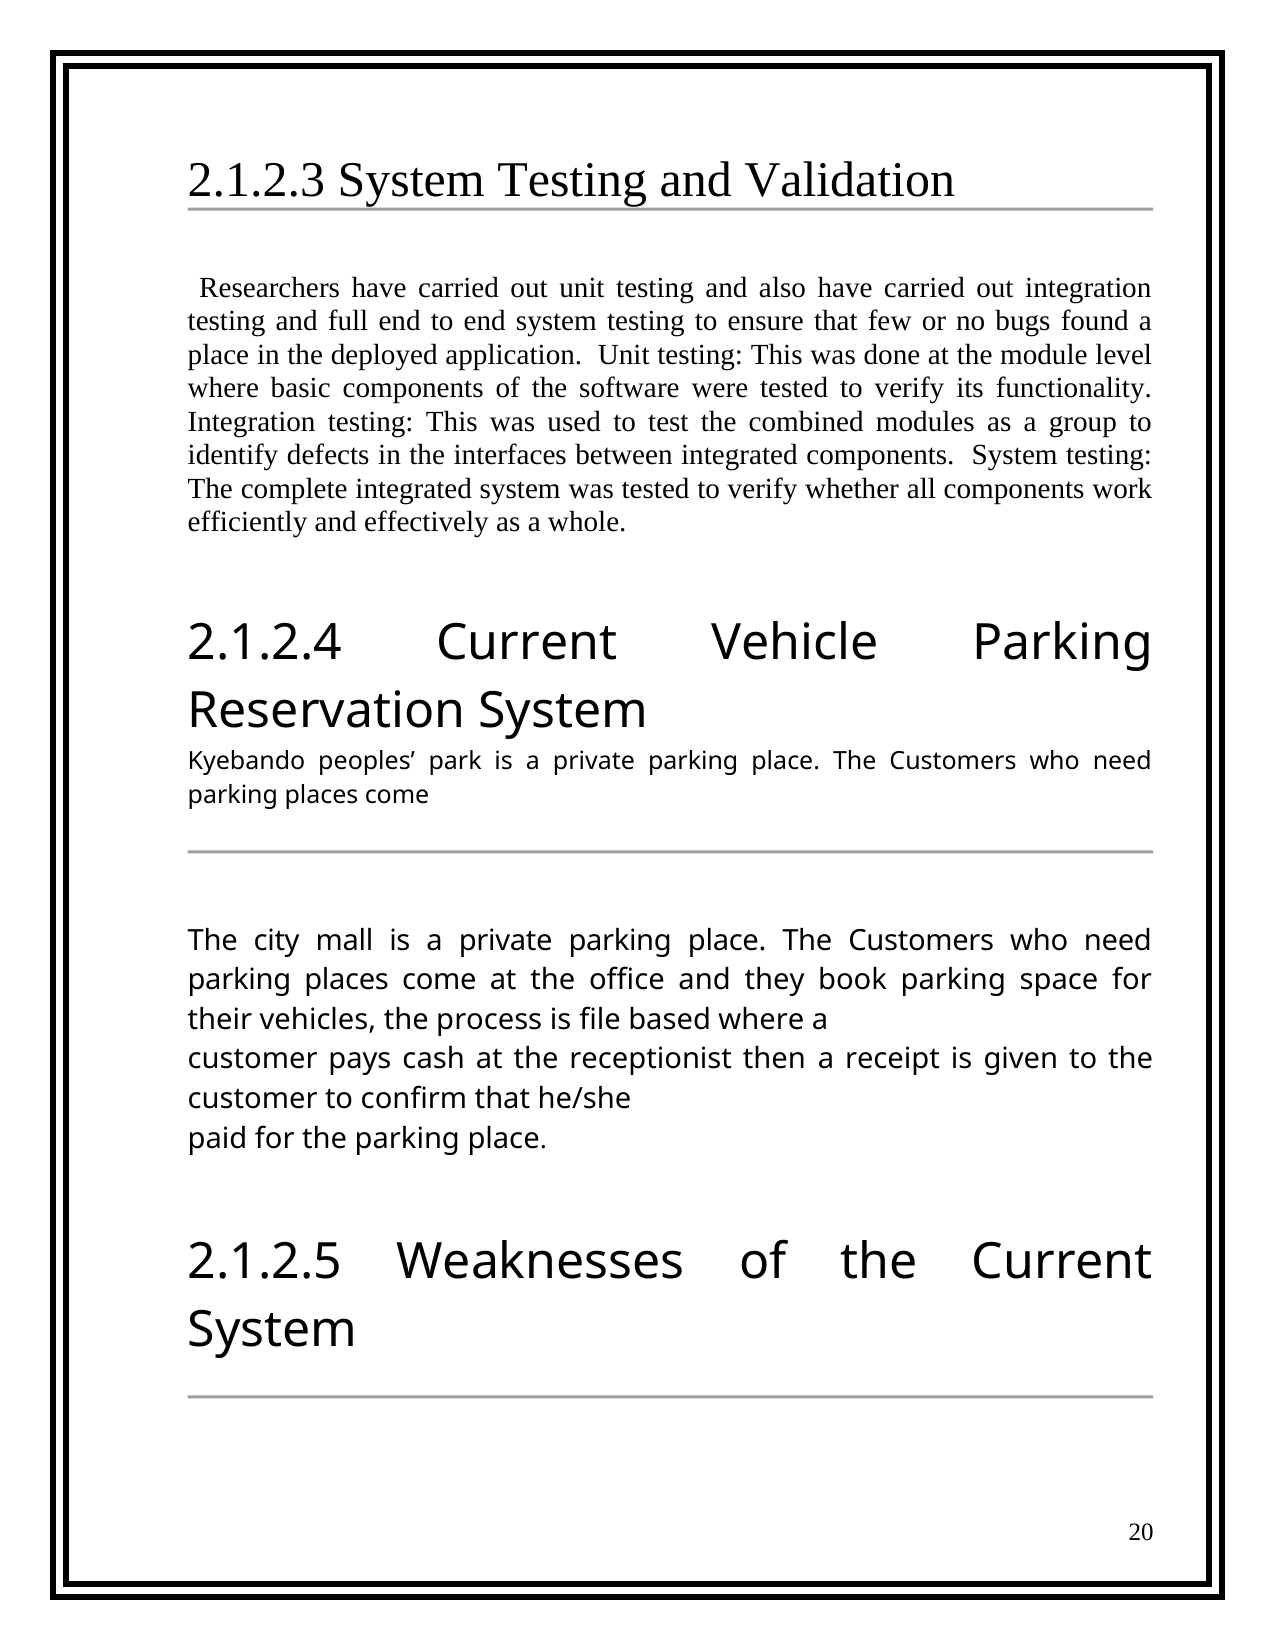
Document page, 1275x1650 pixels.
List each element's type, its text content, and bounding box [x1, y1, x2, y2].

text 2.1.2.4 Current Vehicle Parking Reservation System [187, 606, 1153, 742]
text Kyebando peoples’ park is a private parking place. The Customers who need parking places come [187, 742, 1153, 811]
text paid for the parking place. [187, 1117, 1153, 1157]
text 2.1.2.3 System Testing and Validation [187, 150, 1153, 207]
text 2.1.2.5 Weaknesses of the Current System [187, 1225, 1153, 1361]
text The city mall is a private parking place. The Customers who need parking places come at the office and they book parking space for their vehicles, the process is file based where a [187, 919, 1153, 1038]
text Researchers have carried out unit testing and also have carried out integration testing and full end to end system testing to ensure that few or no bugs found a place in the deployed application. Unit testing: This was done at the module level where basic components of the software were tested to verify its functionality. Integration testing: This was used to test the combined modules as a group to identify defects in the interfaces between integrated components. System testing: The complete integrated system was tested to verify whether all components work efficiently and effectively as a whole. [187, 270, 1153, 538]
text customer pays cash at the receptionist then a receipt is given to the customer to confirm that he/she [187, 1038, 1153, 1117]
